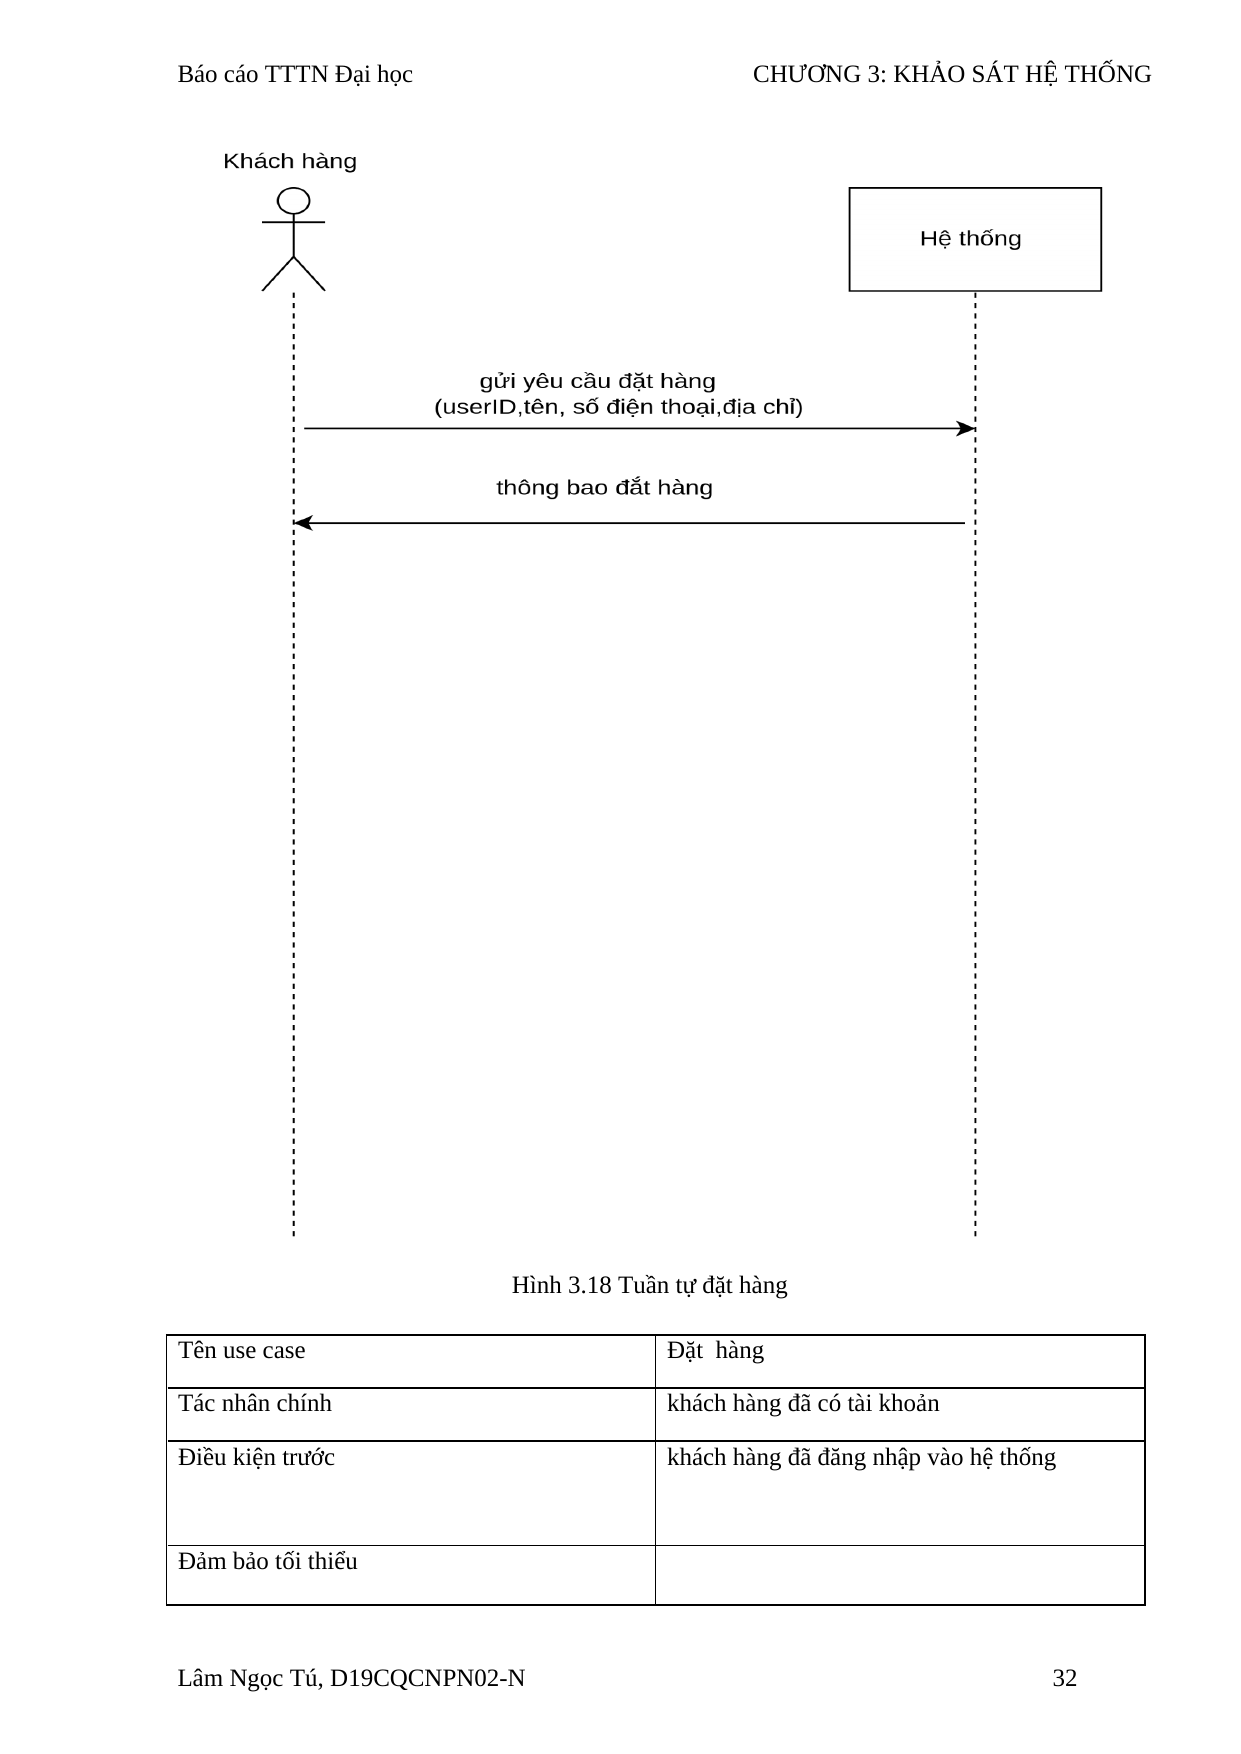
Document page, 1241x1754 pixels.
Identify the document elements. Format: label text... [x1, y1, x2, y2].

table_cell khách hàng đã có tài khoản [656, 1389, 1144, 1440]
table_cell [656, 1546, 1144, 1604]
subtitle Hình 3.18 Tuần tự đặt hàng [177, 1256, 1122, 1299]
table_header Đặt hàng [656, 1336, 1144, 1387]
table_cell Điều kiện trước [167, 1441, 655, 1545]
table_cell Tác nhân chính [167, 1388, 655, 1440]
picture [177, 118, 1123, 1256]
table_cell Đảm bảo tối thiểu [167, 1546, 655, 1604]
table_cell khách hàng đã đăng nhập vào hệ thống [656, 1442, 1144, 1545]
table_header Tên use case [167, 1336, 655, 1387]
